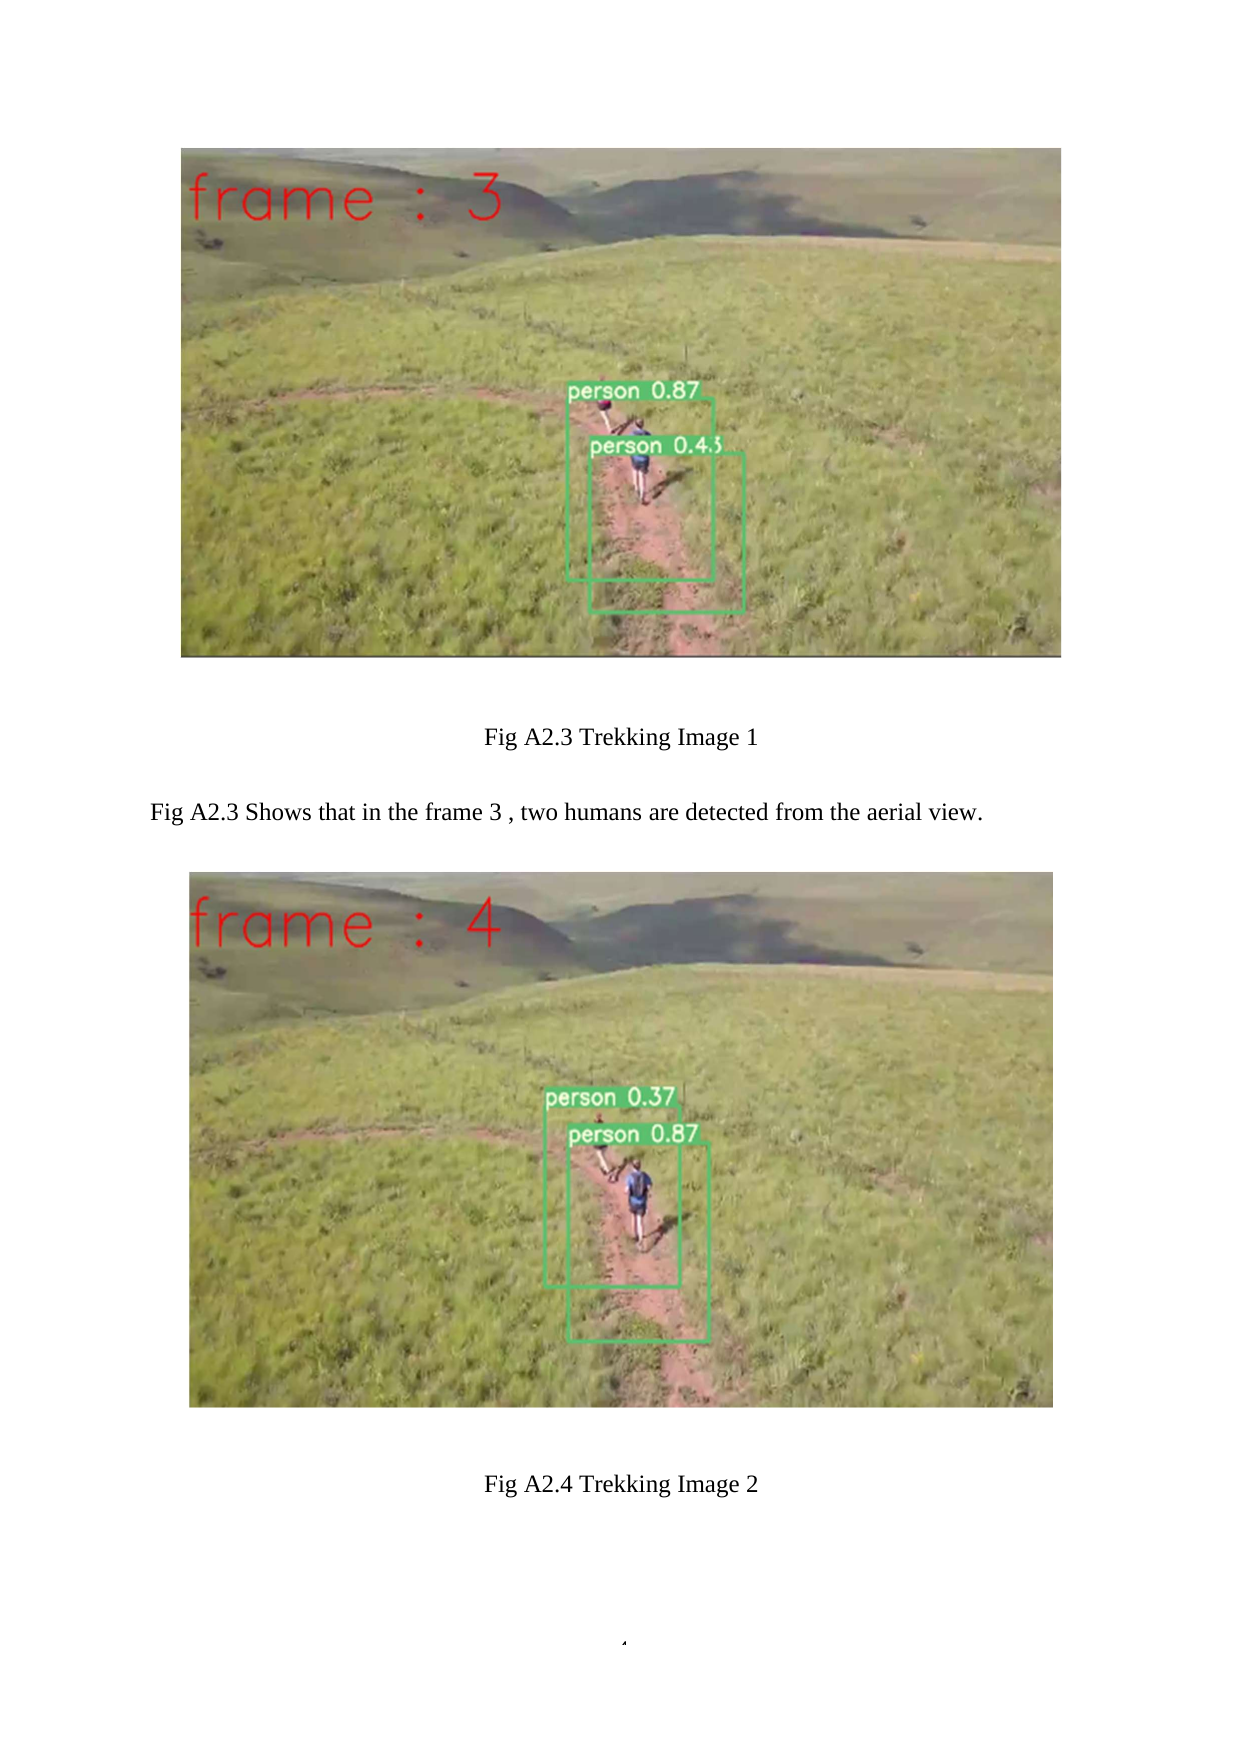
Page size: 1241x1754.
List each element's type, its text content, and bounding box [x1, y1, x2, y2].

picture [188, 871, 1053, 1408]
picture [180, 147, 1062, 658]
text Fig A2.3 Shows that in the frame 3 , two humans are detected from the aerial view. [150, 797, 1238, 826]
text Fig A2.3 Trekking Image 1 [133, 722, 1109, 751]
text Fig A2.4 Trekking Image 2 [133, 1469, 1109, 1498]
